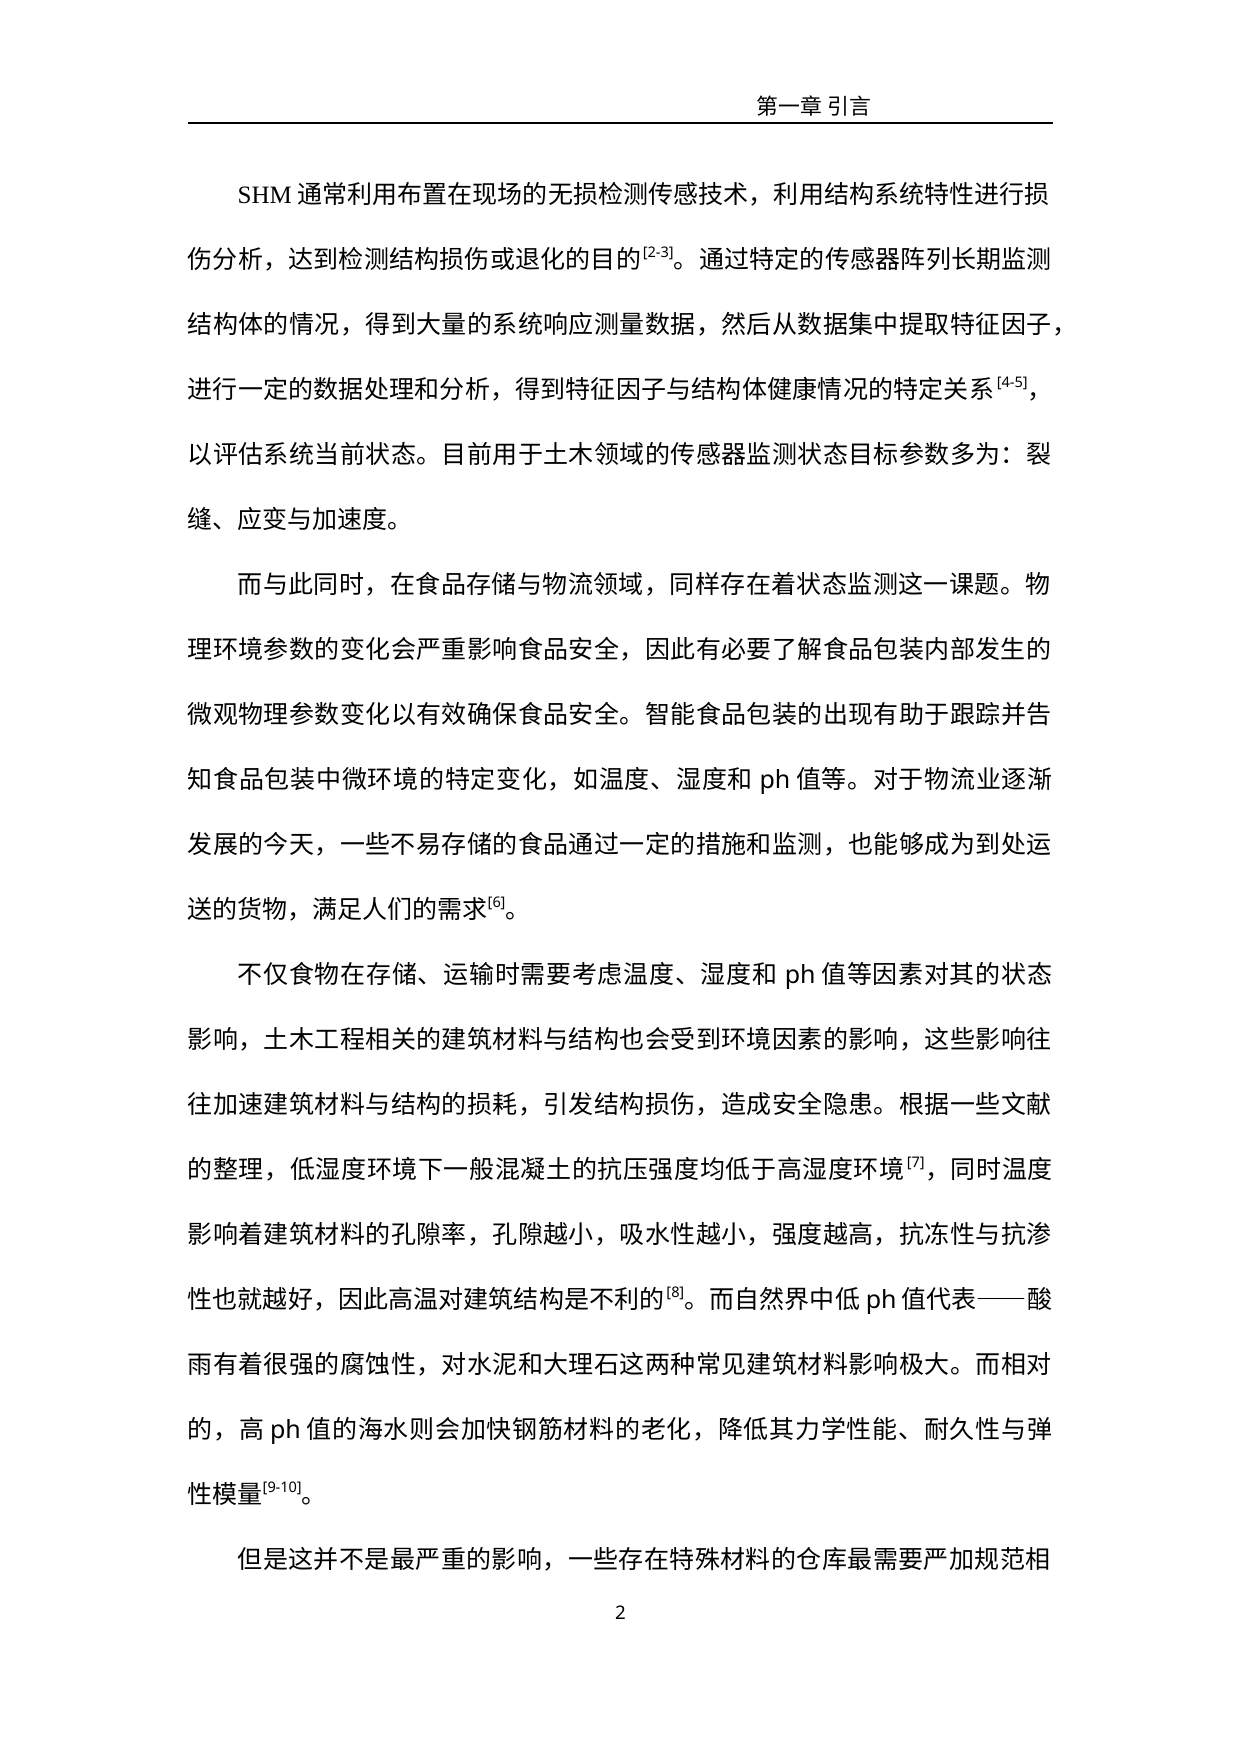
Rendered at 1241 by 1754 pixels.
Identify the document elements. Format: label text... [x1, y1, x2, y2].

text 不仅食物在存储、运输时需要考虑温度、湿度和ph值等因素对其的状态影响，土木工程相关的建筑材料与结构也会受到环境因素的影响，这些影响往往加速建筑材料与结构的损耗，引发结构损伤，造成安全隐患。根据一些文献的整理，低湿度环境下一般混凝土的抗压强度均低于高湿度环境[7]，同时温度影响着建筑材料的孔隙率，孔隙越小，吸水性越小，强度越高，抗冻性与抗渗性也就越好，因此高温对建筑结构是不利的[8]。而自然界中低ph值代表——酸雨有着很强的腐蚀性，对水泥和大理石这两种常见建筑材料影响极大。而相对的，高ph值的海水则会加快钢筋材料的老化，降低其力学性能、耐久性与弹性模量[9-10]。 [187, 940, 1053, 1525]
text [187, 1525, 1053, 1590]
text SHM通常利用布置在现场的无损检测传感技术，利用结构系统特性进行损伤分析，达到检测结构损伤或退化的目的[2-3]。通过特定的传感器阵列长期监测结构体的情况，得到大量的系统响应测量数据，然后从数据集中提取特征因子，进行一定的数据处理和分析，得到特征因子与结构体健康情况的特定关系[4-5]，以评估系统当前状态。目前用于土木领域的传感器监测状态目标参数多为：裂缝、应变与加速度。 [187, 160, 1053, 550]
text 而与此同时，在食品存储与物流领域，同样存在着状态监测这一课题。物理环境参数的变化会严重影响食品安全，因此有必要了解食品包装内部发生的微观物理参数变化以有效确保食品安全。智能食品包装的出现有助于跟踪并告知食品包装中微环境的特定变化，如温度、湿度和ph值等。对于物流业逐渐发展的今天，一些不易存储的食品通过一定的措施和监测，也能够成为到处运送的货物，满足人们的需求[6]。 [187, 550, 1053, 940]
